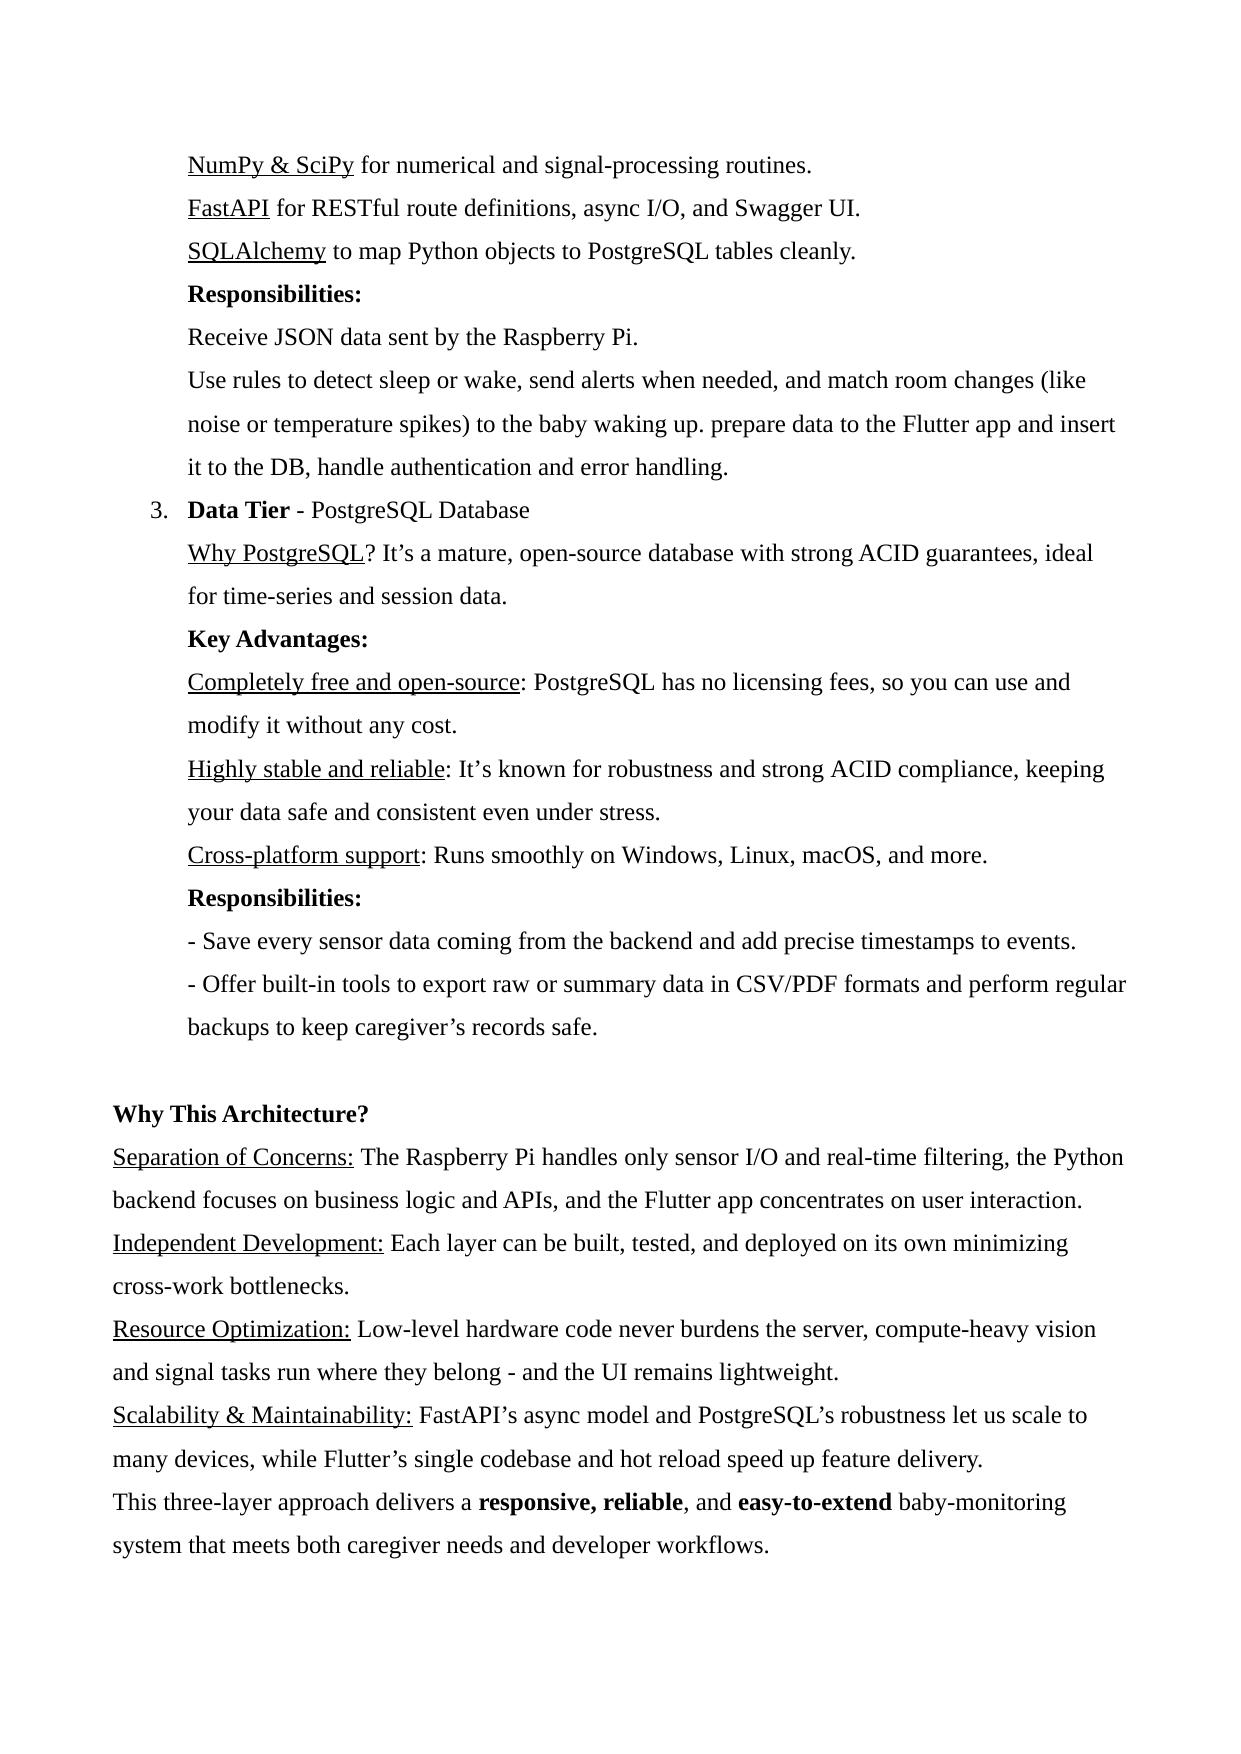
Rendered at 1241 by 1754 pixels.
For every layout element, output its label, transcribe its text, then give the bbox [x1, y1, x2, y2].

text NumPy & SciPy for numerical and signal-processing routines. [112, 150, 1128, 179]
text Use rules to detect sleep or wake, send alerts when needed, and match room changes (like noise or temperature spikes) to the baby waking up. prepare data to the Flutter app and insert it to the DB, handle authentication and error handling. [187, 366, 1128, 481]
text Receive JSON data sent by the Raspberry Pi. [112, 322, 1128, 351]
text SQLAlchemy to map Python objects to PostgreSQL tables cleanly. [112, 236, 1128, 265]
text Why This Architecture? [112, 1099, 1128, 1127]
text FastAPI for RESTful route definitions, async I/O, and Swagger UI. [112, 193, 1128, 222]
text This three-layer approach delivers a responsive, reliable, and easy-to-extend baby-monitoring system that meets both caregiver needs and developer workflows. [112, 1487, 1128, 1559]
text Scalability & Maintainability: FastAPI’s async model and PostgreSQL’s robustness let us scale to many devices, while Flutter’s single codebase and hot reload speed up feature delivery. [112, 1401, 1128, 1472]
text Separation of Concerns: The Raspberry Pi handles only sensor I/O and real-time filtering, the Python backend focuses on business logic and APIs, and the Flutter app concentrates on user interaction. [112, 1142, 1128, 1214]
text Responsibilities: [112, 279, 1128, 308]
list Data Tier - PostgreSQL Database Why PostgreSQL? It’s a mature, open-source database with strong ACID guarantees, ideal for time-series and session data. Key Advantages: Completely free and open-source: PostgreSQL has no licensing fees, so you can use and modify it without any cost. Highly stable and reliable: It’s known for robustness and strong ACID compliance, keeping your data safe and consistent even under stress. Cross-platform support: Runs smoothly on Windows, Linux, macOS, and more. Responsibilities: - Save every sensor data coming from the backend and add precise timestamps to events. - Offer built-in tools to export raw or summary data in CSV/PDF formats and perform regular backups to keep caregiver’s records safe. [150, 495, 1128, 1041]
text Resource Optimization: Low-level hardware code never burdens the server, compute-heavy vision and signal tasks run where they belong - and the UI remains lightweight. [112, 1314, 1128, 1386]
text Independent Development: Each layer can be built, tested, and deployed on its own minimizing cross-work bottlenecks. [112, 1228, 1128, 1300]
